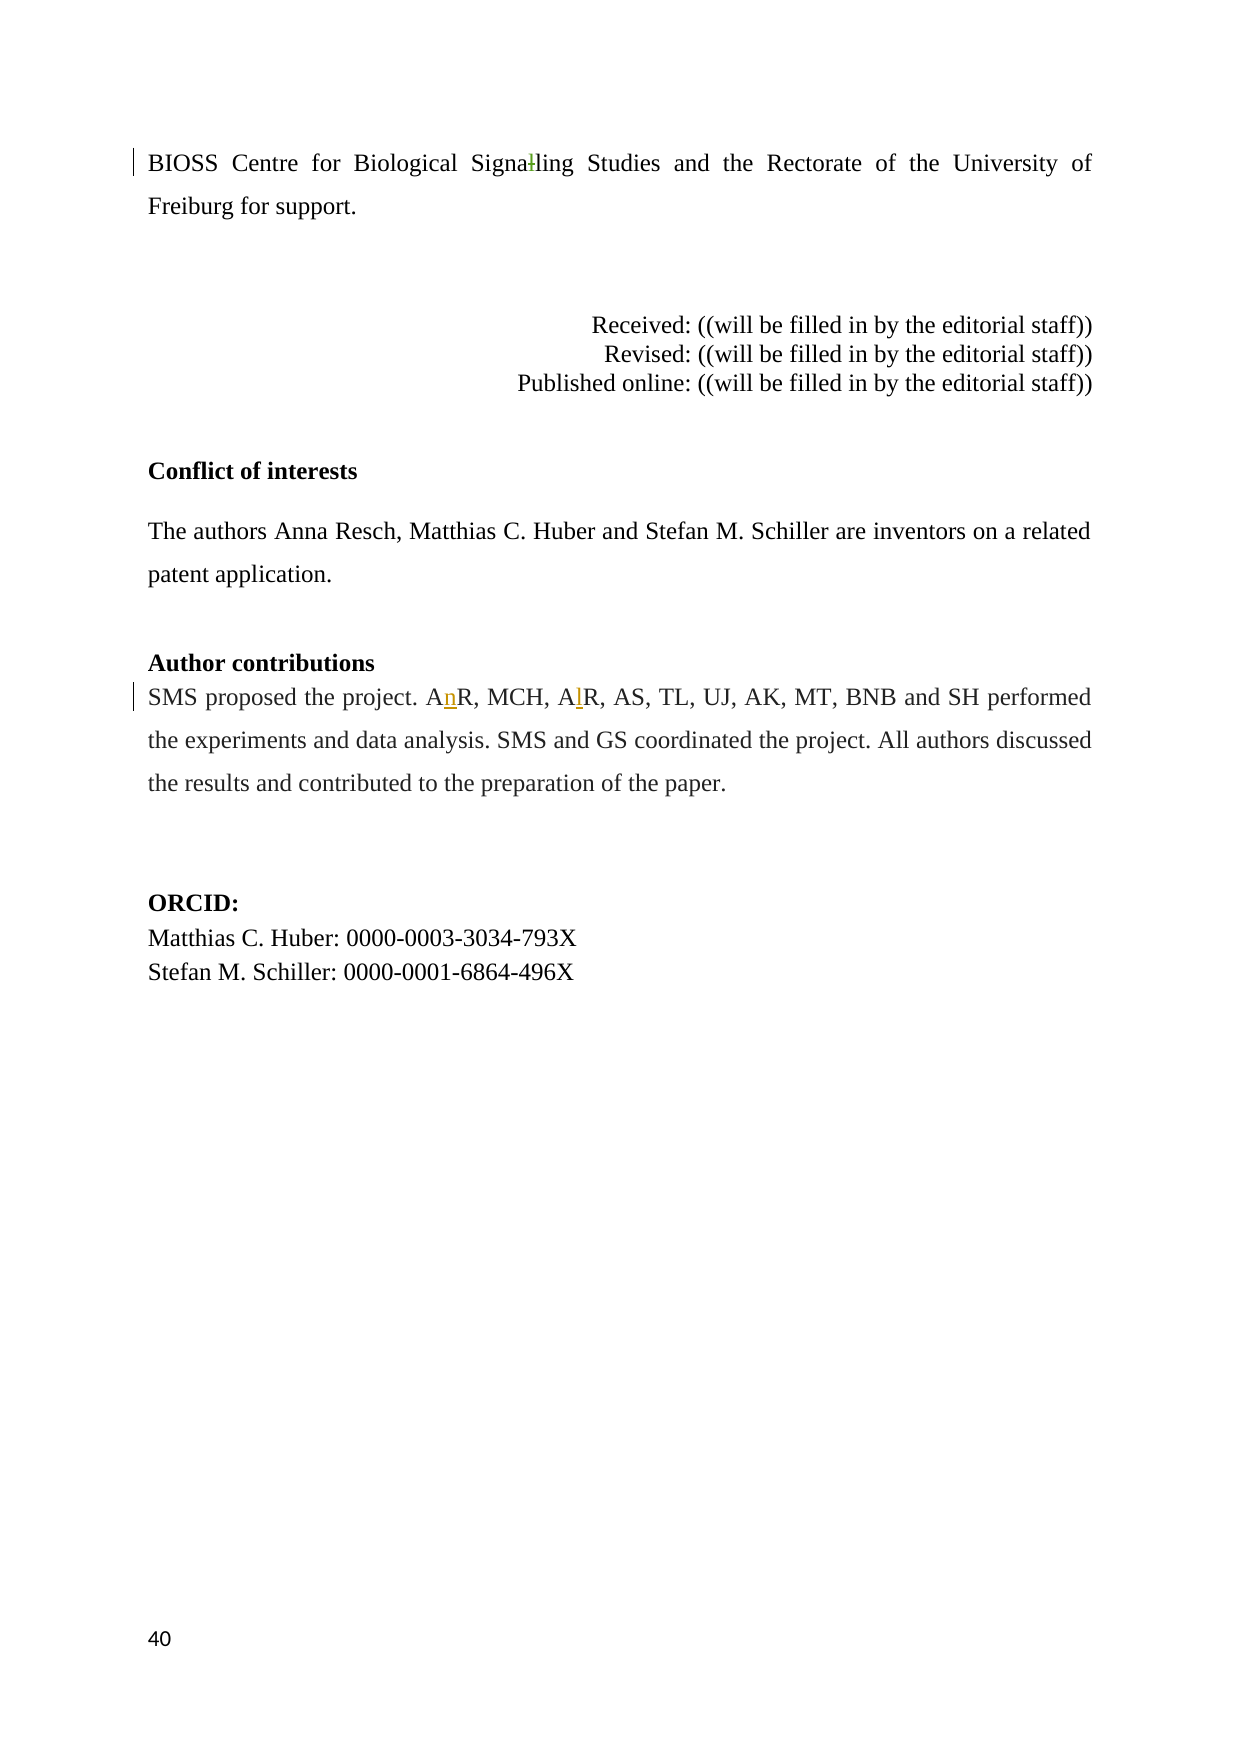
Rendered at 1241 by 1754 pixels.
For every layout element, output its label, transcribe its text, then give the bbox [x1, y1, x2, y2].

text Stefan M. Schiller: 0000-0001-6864-496X [148, 957, 1093, 986]
text Conflict of interests [148, 456, 1093, 485]
subtitle ORCID: [148, 888, 1093, 917]
text SMS proposed the project. AR, MCH, AR, AS, TL, UJ, AK, MT, BNB and SH performed the experiments and data analysis. SMS and GS coordinated the project. All authors discussed the results and contributed to the preparation of the paper. [148, 682, 1093, 797]
text The authors Anna Resch, Matthias C. Huber and Stefan M. Schiller are inventors on a related patent application. [148, 516, 1093, 588]
text Author contributions [148, 648, 1093, 677]
text Matthias C. Huber: 0000-0003-3034-793X [148, 923, 1093, 951]
text Received: ((will be filled in by the editorial staff)) Revised: ((will be filled in by the editorial staff)) Published online: ((will be filled in by the editorial staff)) [148, 310, 1093, 397]
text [148, 148, 1093, 219]
